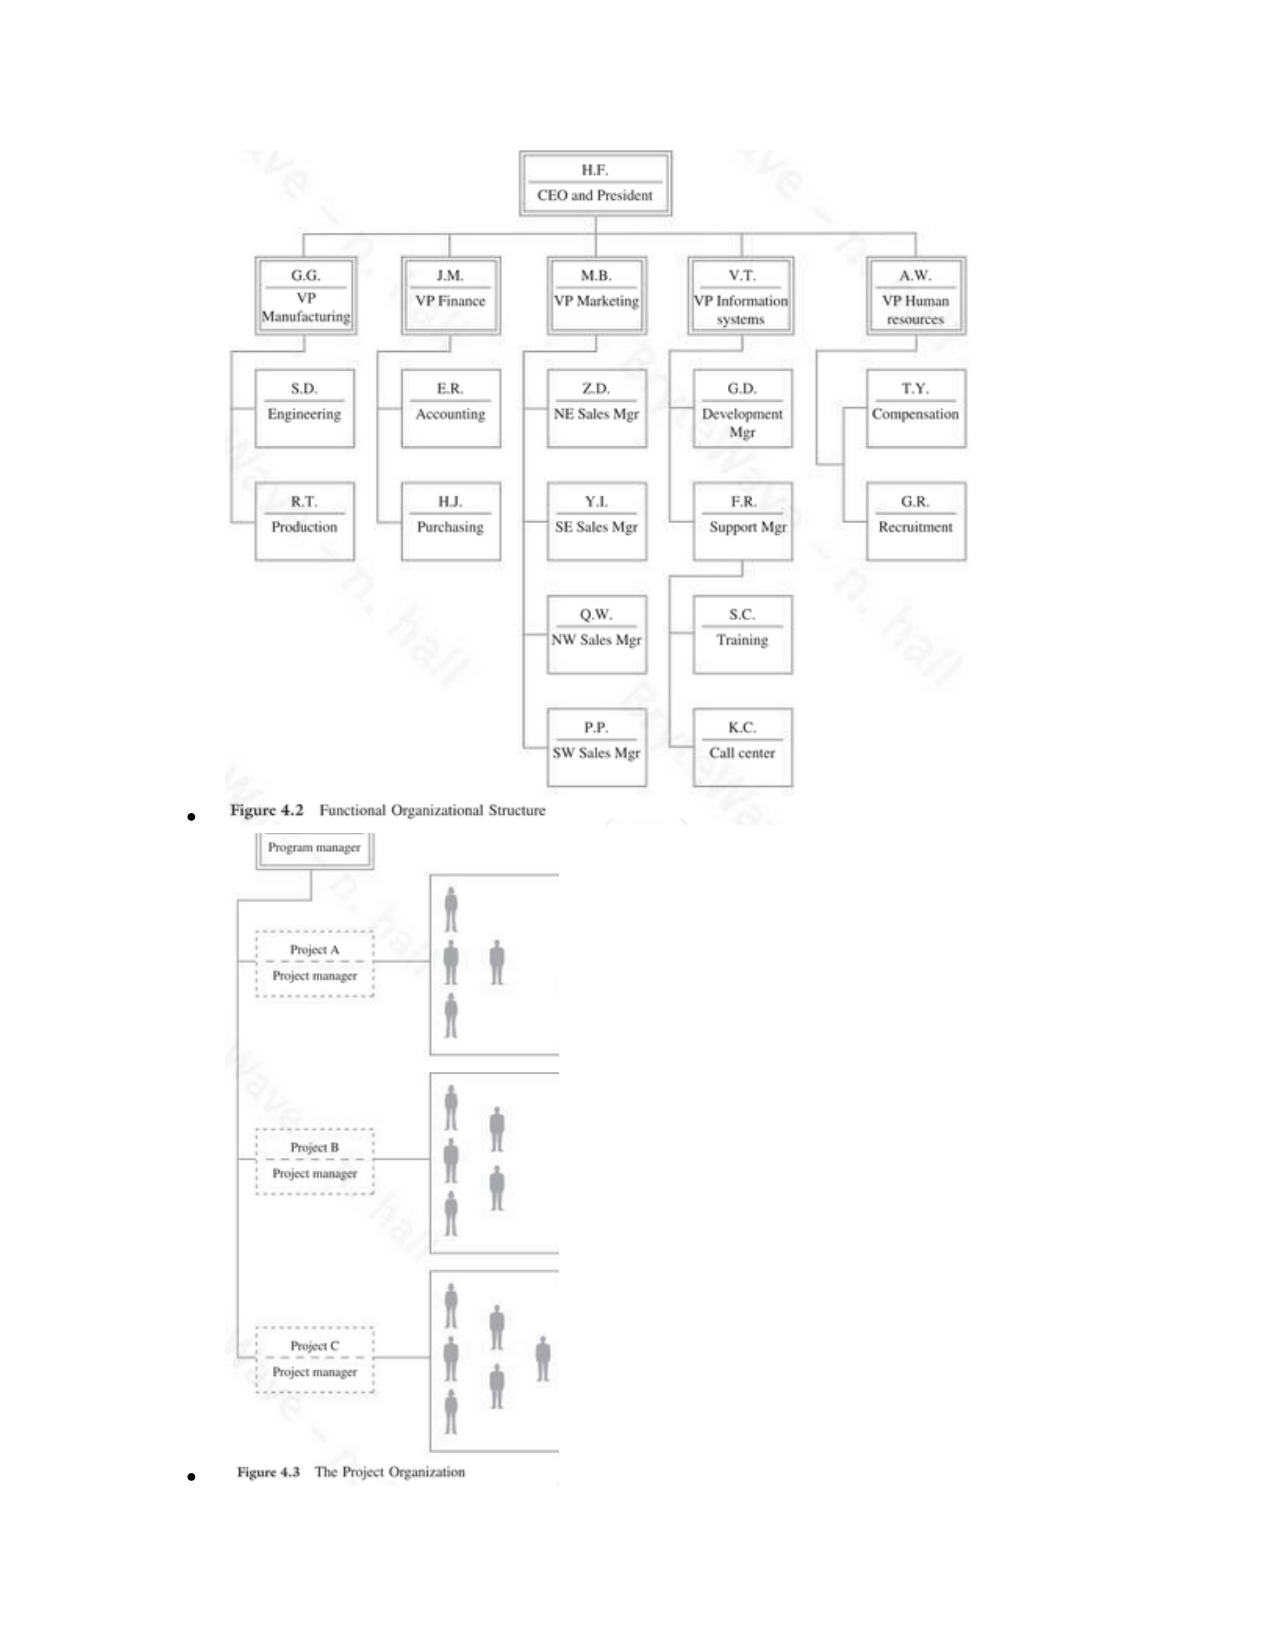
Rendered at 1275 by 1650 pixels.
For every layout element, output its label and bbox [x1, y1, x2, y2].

picture [225, 833, 560, 1486]
picture [225, 150, 971, 825]
